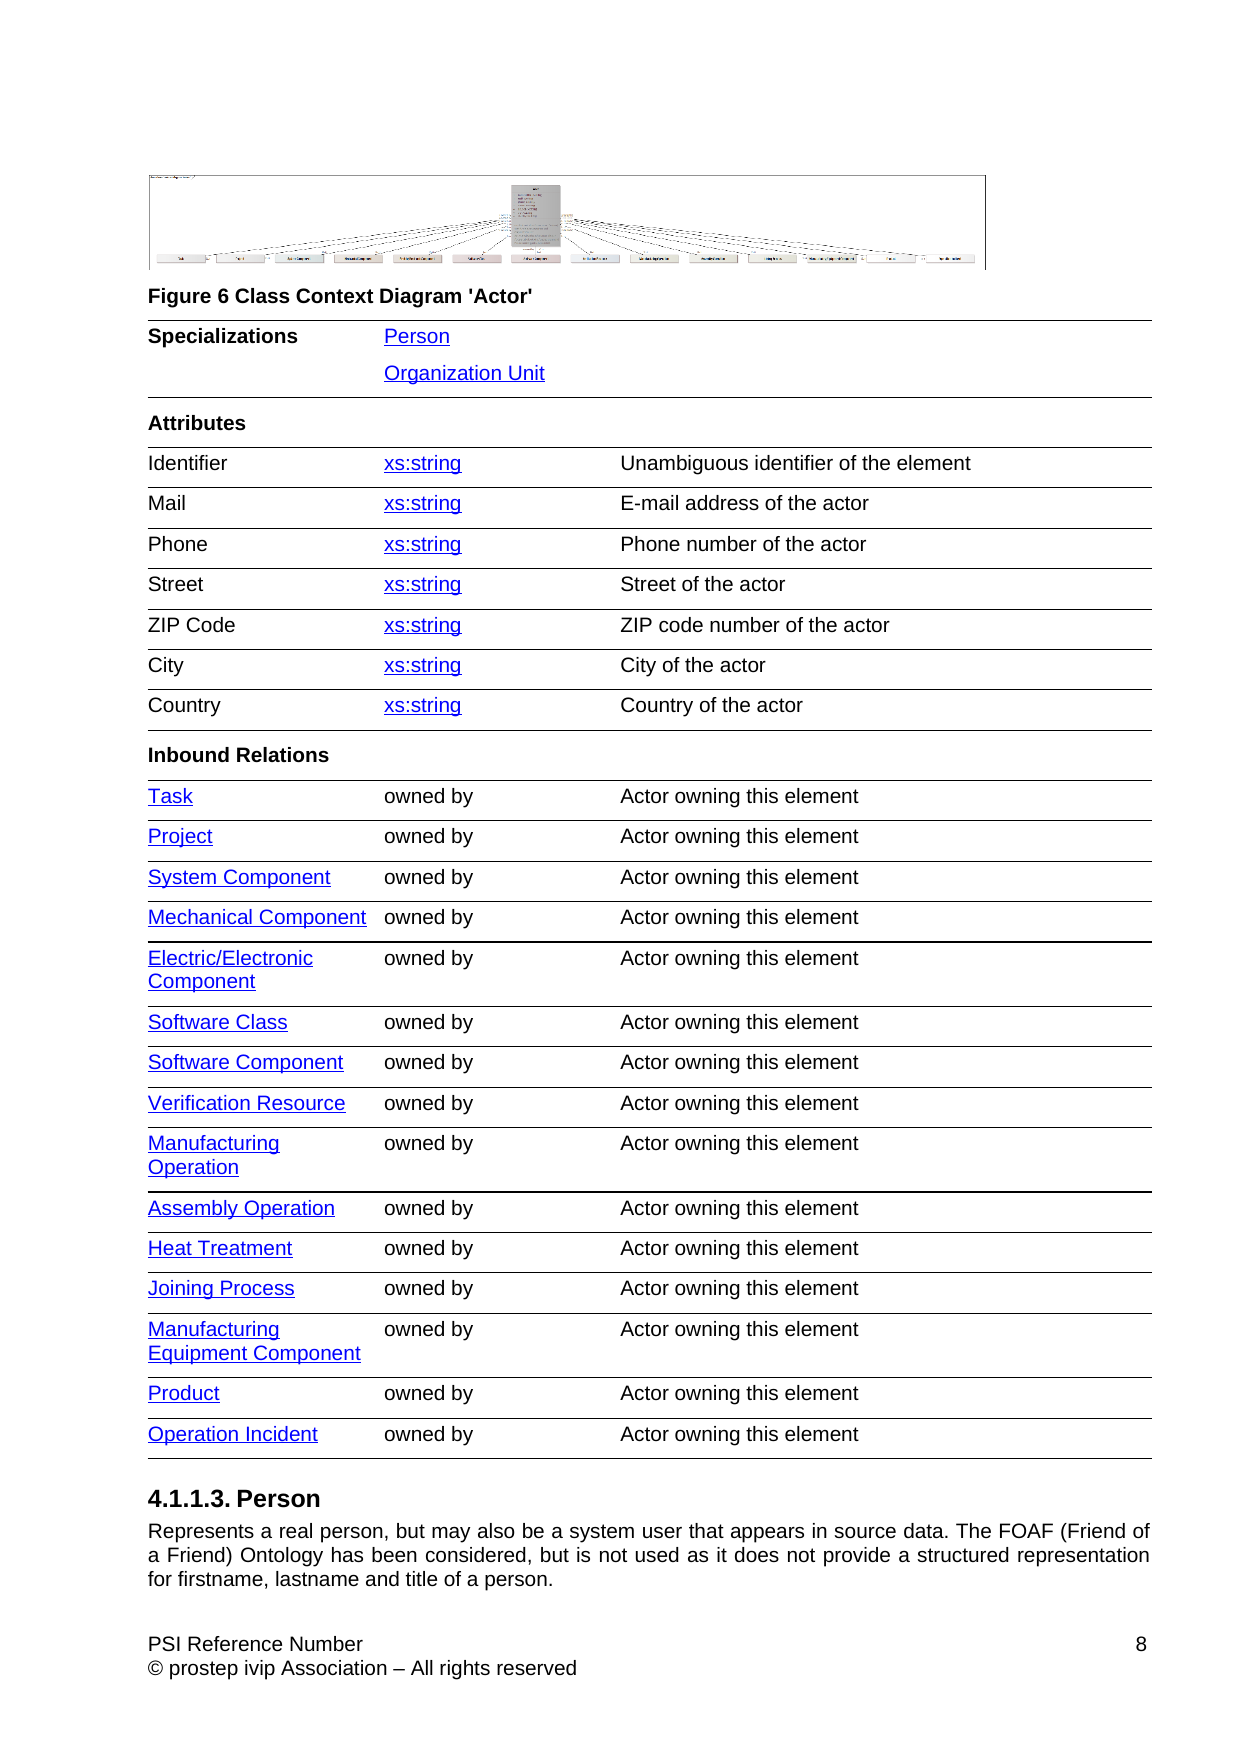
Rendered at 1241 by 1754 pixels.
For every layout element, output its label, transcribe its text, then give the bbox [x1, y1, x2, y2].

table_cell Manufacturing Equipment Component [148, 1314, 384, 1377]
table_cell Software Class [148, 1007, 384, 1046]
subtitle Person [148, 1484, 1152, 1513]
table_cell Actor owning this element [620, 902, 1152, 941]
table_cell Street of the actor [620, 569, 1152, 608]
table_cell xs:string [384, 690, 620, 730]
table_cell System Component [148, 862, 384, 901]
table_cell owned by [384, 1007, 620, 1046]
table_cell owned by [384, 1233, 620, 1272]
table_cell ZIP code number of the actor [620, 610, 1152, 649]
table_cell Street [148, 569, 384, 608]
table_cell owned by [384, 943, 620, 1006]
table_cell Actor owning this element [620, 1419, 1152, 1458]
table_cell owned by [384, 1193, 620, 1232]
table_cell Actor owning this element [620, 1047, 1152, 1087]
table_cell Mechanical Component [148, 902, 384, 941]
table_cell Actor owning this element [620, 821, 1152, 861]
table_header Specializations [148, 321, 384, 397]
table_cell City [148, 650, 384, 689]
table_header Task [148, 781, 384, 820]
table_cell Country of the actor [620, 690, 1152, 730]
table_cell owned by [384, 1047, 620, 1087]
text Attributes [148, 410, 1152, 434]
table_cell Actor owning this element [620, 1193, 1152, 1232]
table_cell owned by [384, 1128, 620, 1191]
table_cell Actor owning this element [620, 862, 1152, 901]
table_header Unambiguous identifier of the element [620, 448, 1152, 487]
table_cell City of the actor [620, 650, 1152, 689]
table_header owned by [384, 781, 620, 820]
table_cell Actor owning this element [620, 1314, 1152, 1377]
table_cell xs:string [384, 569, 620, 608]
table_cell owned by [384, 1314, 620, 1377]
table_cell owned by [384, 1273, 620, 1313]
table_cell E-mail address of the actor [620, 488, 1152, 528]
picture [147, 173, 987, 271]
table_cell xs:string [384, 488, 620, 528]
table_header xs:string [384, 448, 620, 487]
table_cell Assembly Operation [148, 1193, 384, 1232]
table_cell owned by [384, 821, 620, 861]
table_cell Project [148, 821, 384, 861]
table_cell Phone number of the actor [620, 529, 1152, 568]
table_cell Actor owning this element [620, 1273, 1152, 1313]
text Represents a real person, but may also be a system user that appears in source data. The FOAF (Friend of a Friend) Ontology has been considered, but is not used as it does not provide a structured representation for firstname, lastname and title of a person. [148, 1519, 1152, 1591]
text Inbound Relations [148, 743, 1152, 767]
table_cell xs:string [384, 610, 620, 649]
table_header Identifier [148, 448, 384, 487]
table_cell Heat Treatment [148, 1233, 384, 1272]
table_cell owned by [384, 902, 620, 941]
table_header Actor owning this element [620, 781, 1152, 820]
table_cell ZIP Code [148, 610, 384, 649]
table_cell owned by [384, 1419, 620, 1458]
table_cell Electric/Electronic Component [148, 943, 384, 1006]
table_cell Verification Resource [148, 1088, 384, 1127]
table_cell Product [148, 1378, 384, 1417]
table_cell Actor owning this element [620, 943, 1152, 1006]
table_cell Software Component [148, 1047, 384, 1087]
table_cell Actor owning this element [620, 1007, 1152, 1046]
table_cell Actor owning this element [620, 1088, 1152, 1127]
table_cell Actor owning this element [620, 1233, 1152, 1272]
table_cell xs:string [384, 650, 620, 689]
table_header Person Organization Unit [384, 321, 1152, 397]
table_cell Actor owning this element [620, 1378, 1152, 1417]
table_cell Phone [148, 529, 384, 568]
table_cell Actor owning this element [620, 1128, 1152, 1191]
table_cell Joining Process [148, 1273, 384, 1313]
table_cell owned by [384, 862, 620, 901]
table_cell Manufacturing Operation [148, 1128, 384, 1191]
table_cell owned by [384, 1378, 620, 1417]
table_cell Mail [148, 488, 384, 528]
table_cell Operation Incident [148, 1419, 384, 1458]
table_cell xs:string [384, 529, 620, 568]
table_cell Country [148, 690, 384, 730]
table_cell owned by [384, 1088, 620, 1127]
